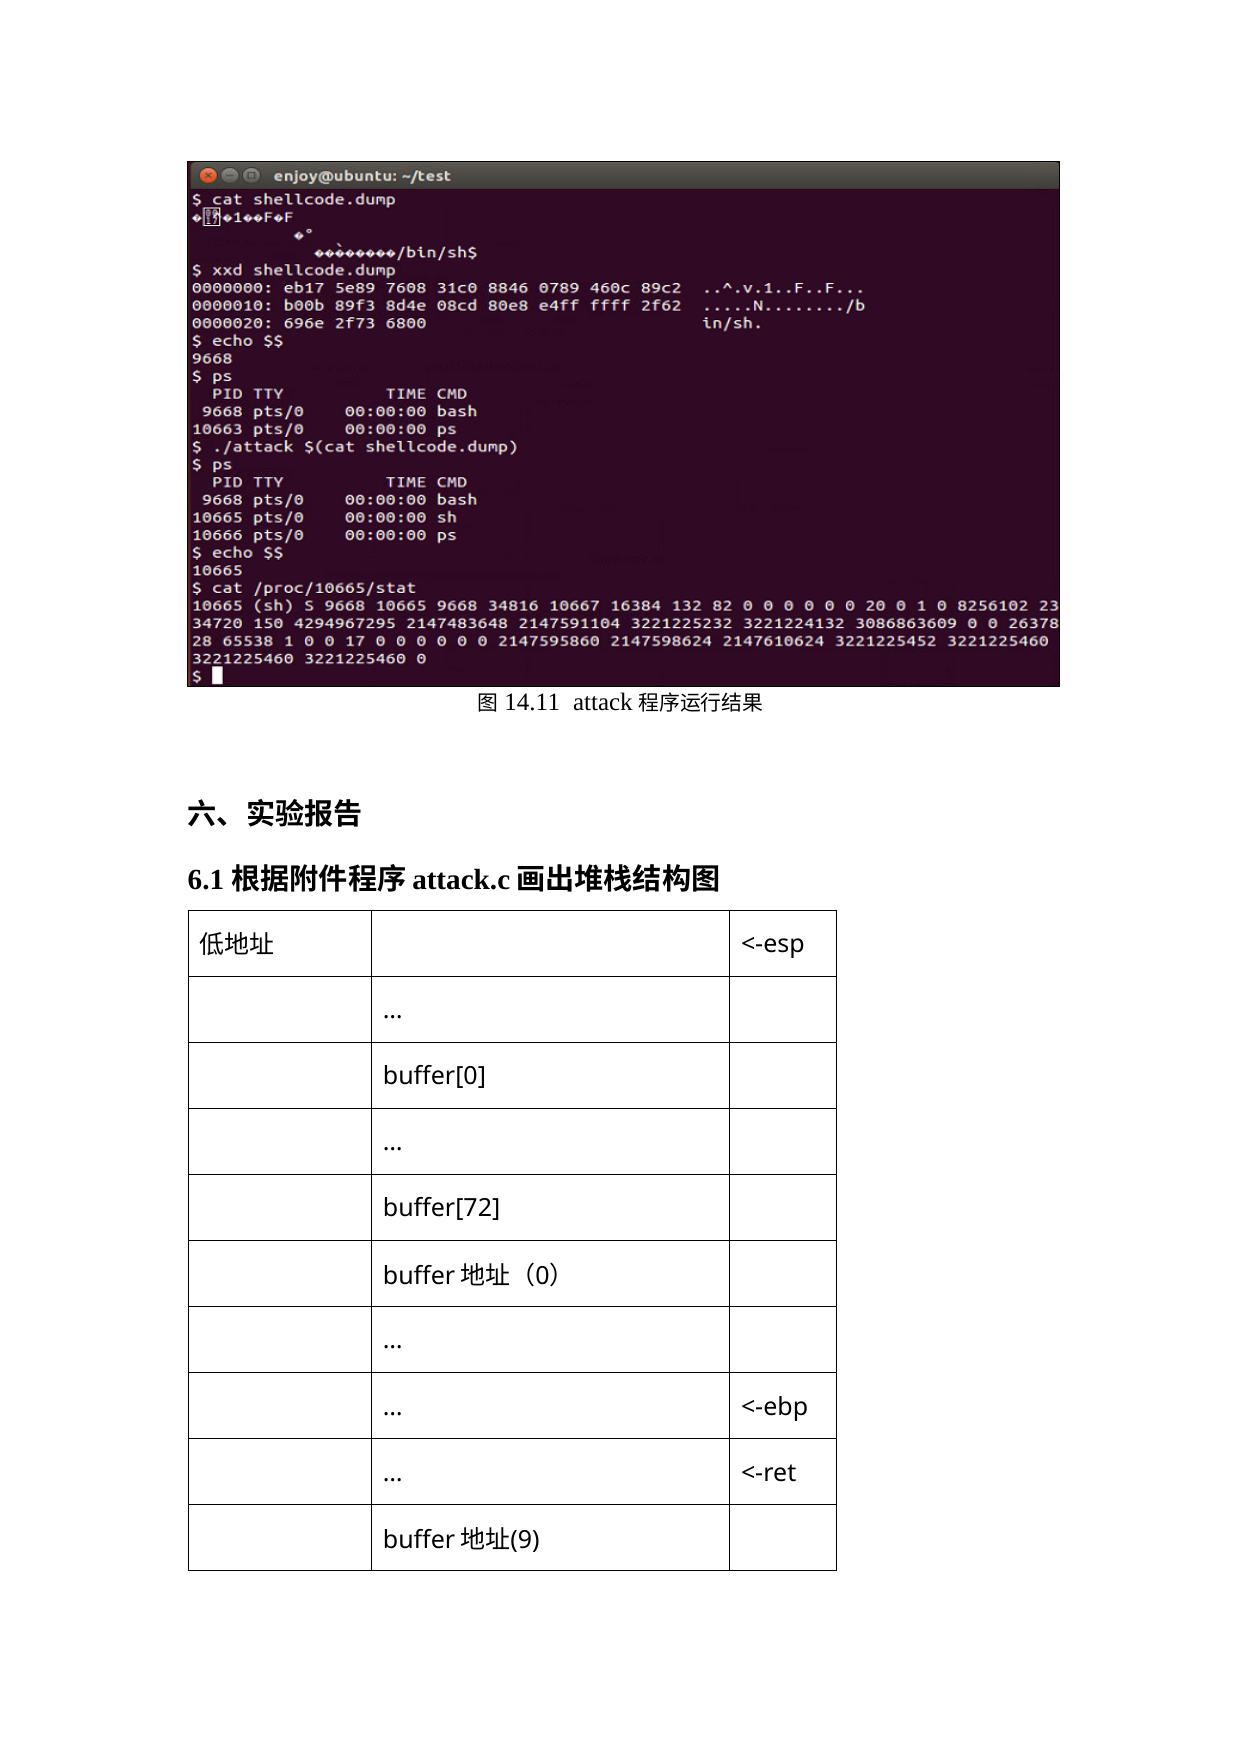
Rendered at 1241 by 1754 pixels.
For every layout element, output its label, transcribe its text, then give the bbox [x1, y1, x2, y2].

table_header [372, 911, 729, 976]
table_cell [189, 1109, 371, 1174]
table_cell … [372, 1307, 729, 1372]
table_cell buffer[72] [372, 1175, 729, 1240]
table_cell buffer地址(9) [372, 1505, 729, 1570]
table_cell <-ret [730, 1439, 836, 1504]
table_cell buffer地址（0） [372, 1241, 729, 1306]
table_cell [189, 1241, 371, 1306]
table_cell [189, 977, 371, 1042]
table_header <-esp [730, 911, 836, 976]
text 6.1 根据附件程序attack.c画出堆栈结构图 [187, 844, 1053, 909]
list 实验报告 [187, 779, 1053, 844]
table_cell [730, 1043, 836, 1108]
table_cell … [372, 1439, 729, 1504]
table_cell [730, 1175, 836, 1240]
table_cell [189, 1043, 371, 1108]
table_cell buffer[0] [372, 1043, 729, 1108]
table_cell [730, 1505, 836, 1570]
table_cell … [372, 1373, 729, 1438]
picture [188, 162, 1059, 686]
table_cell [189, 1373, 371, 1438]
table_cell [730, 1109, 836, 1174]
table_cell [189, 1505, 371, 1570]
table_cell [730, 1307, 836, 1372]
table_cell [189, 1175, 371, 1240]
table_header 低地址 [189, 911, 371, 976]
table_cell … [372, 977, 729, 1042]
table_cell <-ebp [730, 1373, 836, 1438]
table_cell [730, 1241, 836, 1306]
table_cell … [372, 1109, 729, 1174]
table_cell [189, 1307, 371, 1372]
table_cell [730, 977, 836, 1042]
table_cell [189, 1439, 371, 1504]
